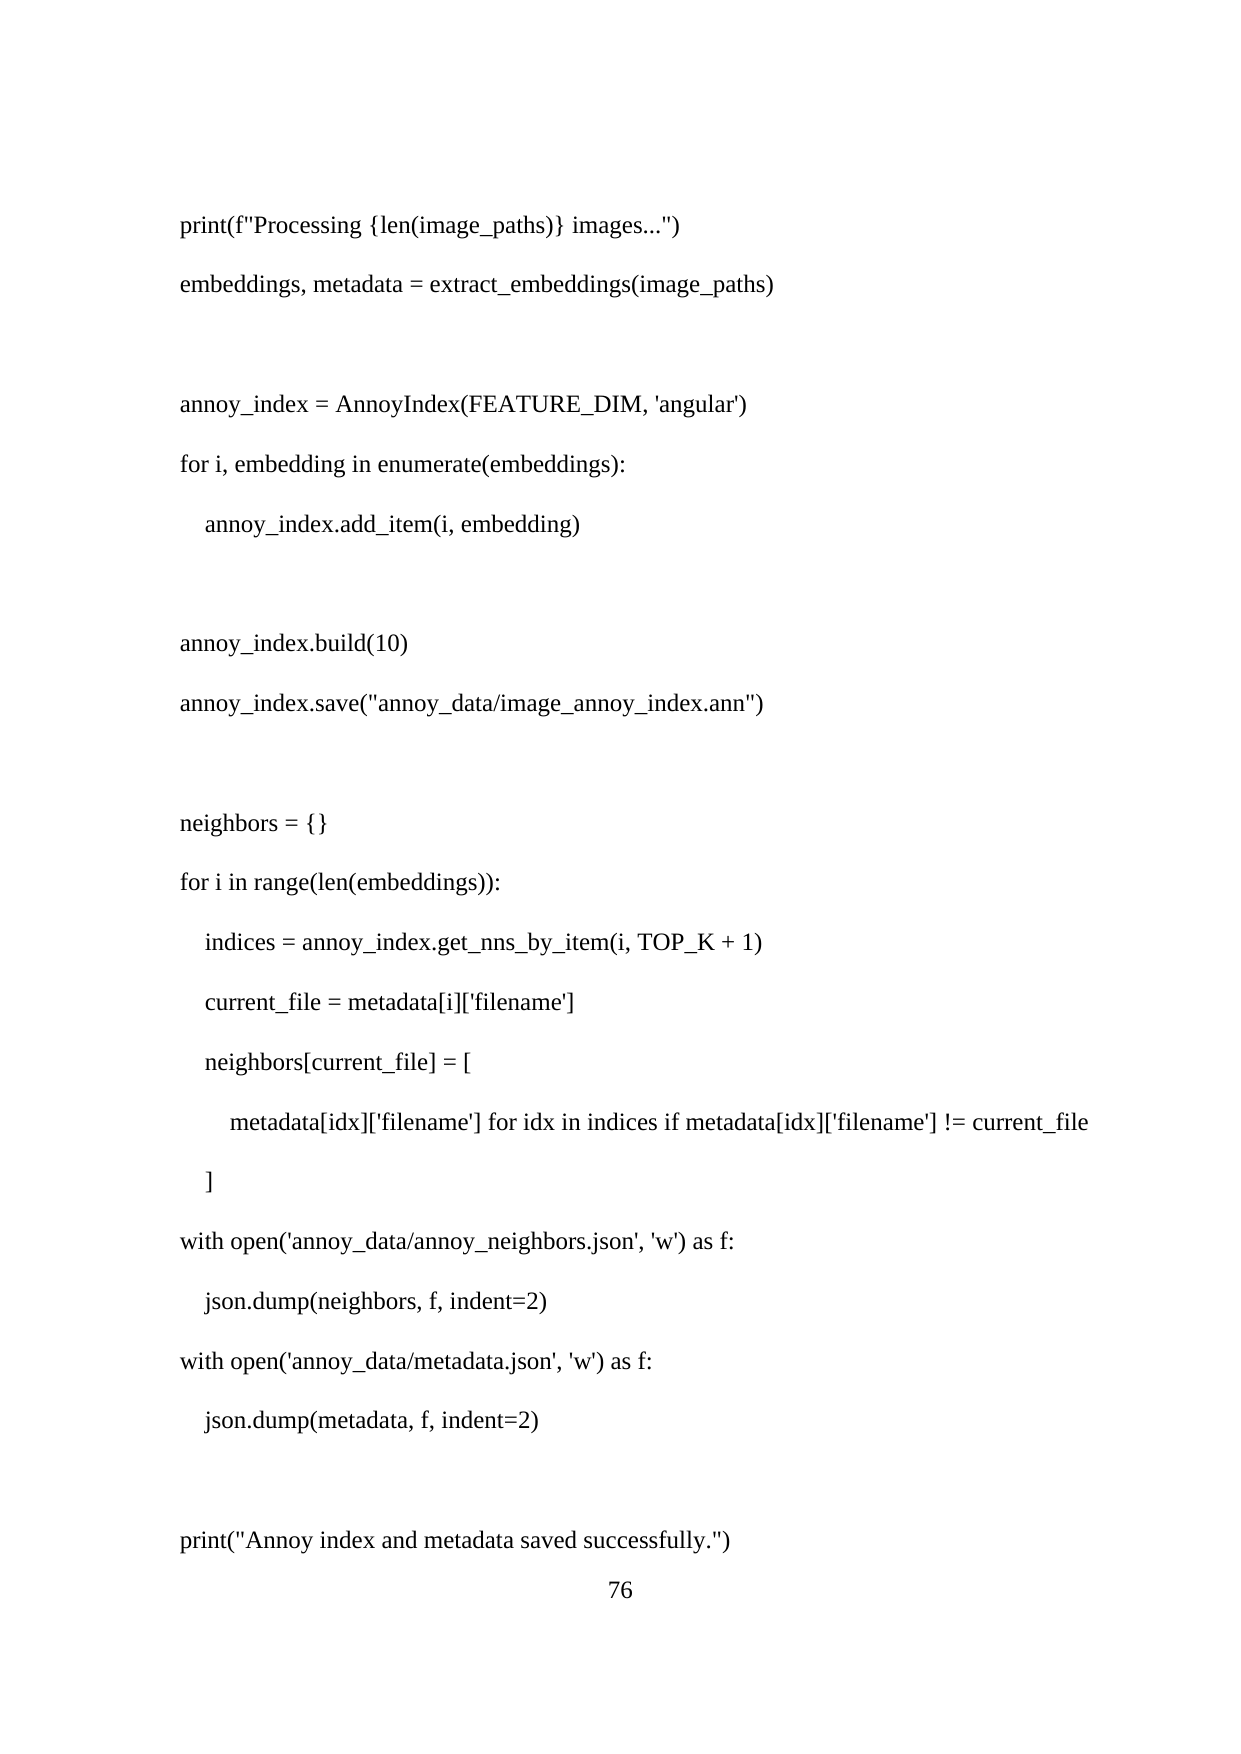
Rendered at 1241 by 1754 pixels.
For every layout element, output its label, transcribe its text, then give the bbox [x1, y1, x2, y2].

text annoy_index.save("annoy_data/image_annoy_index.ann") [179, 688, 1090, 717]
text print("Annoy index and metadata saved successfully.") [179, 1525, 1090, 1554]
text annoy_index = AnnoyIndex(FEATURE_DIM, 'angular') [179, 389, 1090, 418]
text neighbors[current_file] = [ [179, 1047, 1090, 1076]
text metadata[idx]['filename'] for idx in indices if metadata[idx]['filename'] != current_file [179, 1107, 1090, 1135]
text ] [179, 1166, 1090, 1195]
text for i in range(len(embeddings)): [179, 867, 1090, 896]
text embeddings, metadata = extract_embeddings(image_paths) [179, 269, 1090, 298]
text json.dump(metadata, f, indent=2) [179, 1406, 1090, 1434]
text indices = annoy_index.get_nns_by_item(i, TOP_K + 1) [179, 927, 1090, 956]
text neighbors = {} [179, 808, 1090, 836]
text annoy_index.add_item(i, embedding) [179, 509, 1090, 537]
text print(f"Processing {len(image_paths)} images...") [179, 210, 1090, 238]
text json.dump(neighbors, f, indent=2) [179, 1286, 1090, 1315]
text for i, embedding in enumerate(embeddings): [179, 449, 1090, 478]
text current_file = metadata[i]['filename'] [179, 987, 1090, 1016]
text with open('annoy_data/annoy_neighbors.json', 'w') as f: [179, 1226, 1090, 1255]
text with open('annoy_data/metadata.json', 'w') as f: [179, 1346, 1090, 1374]
text annoy_index.build(10) [179, 628, 1090, 657]
